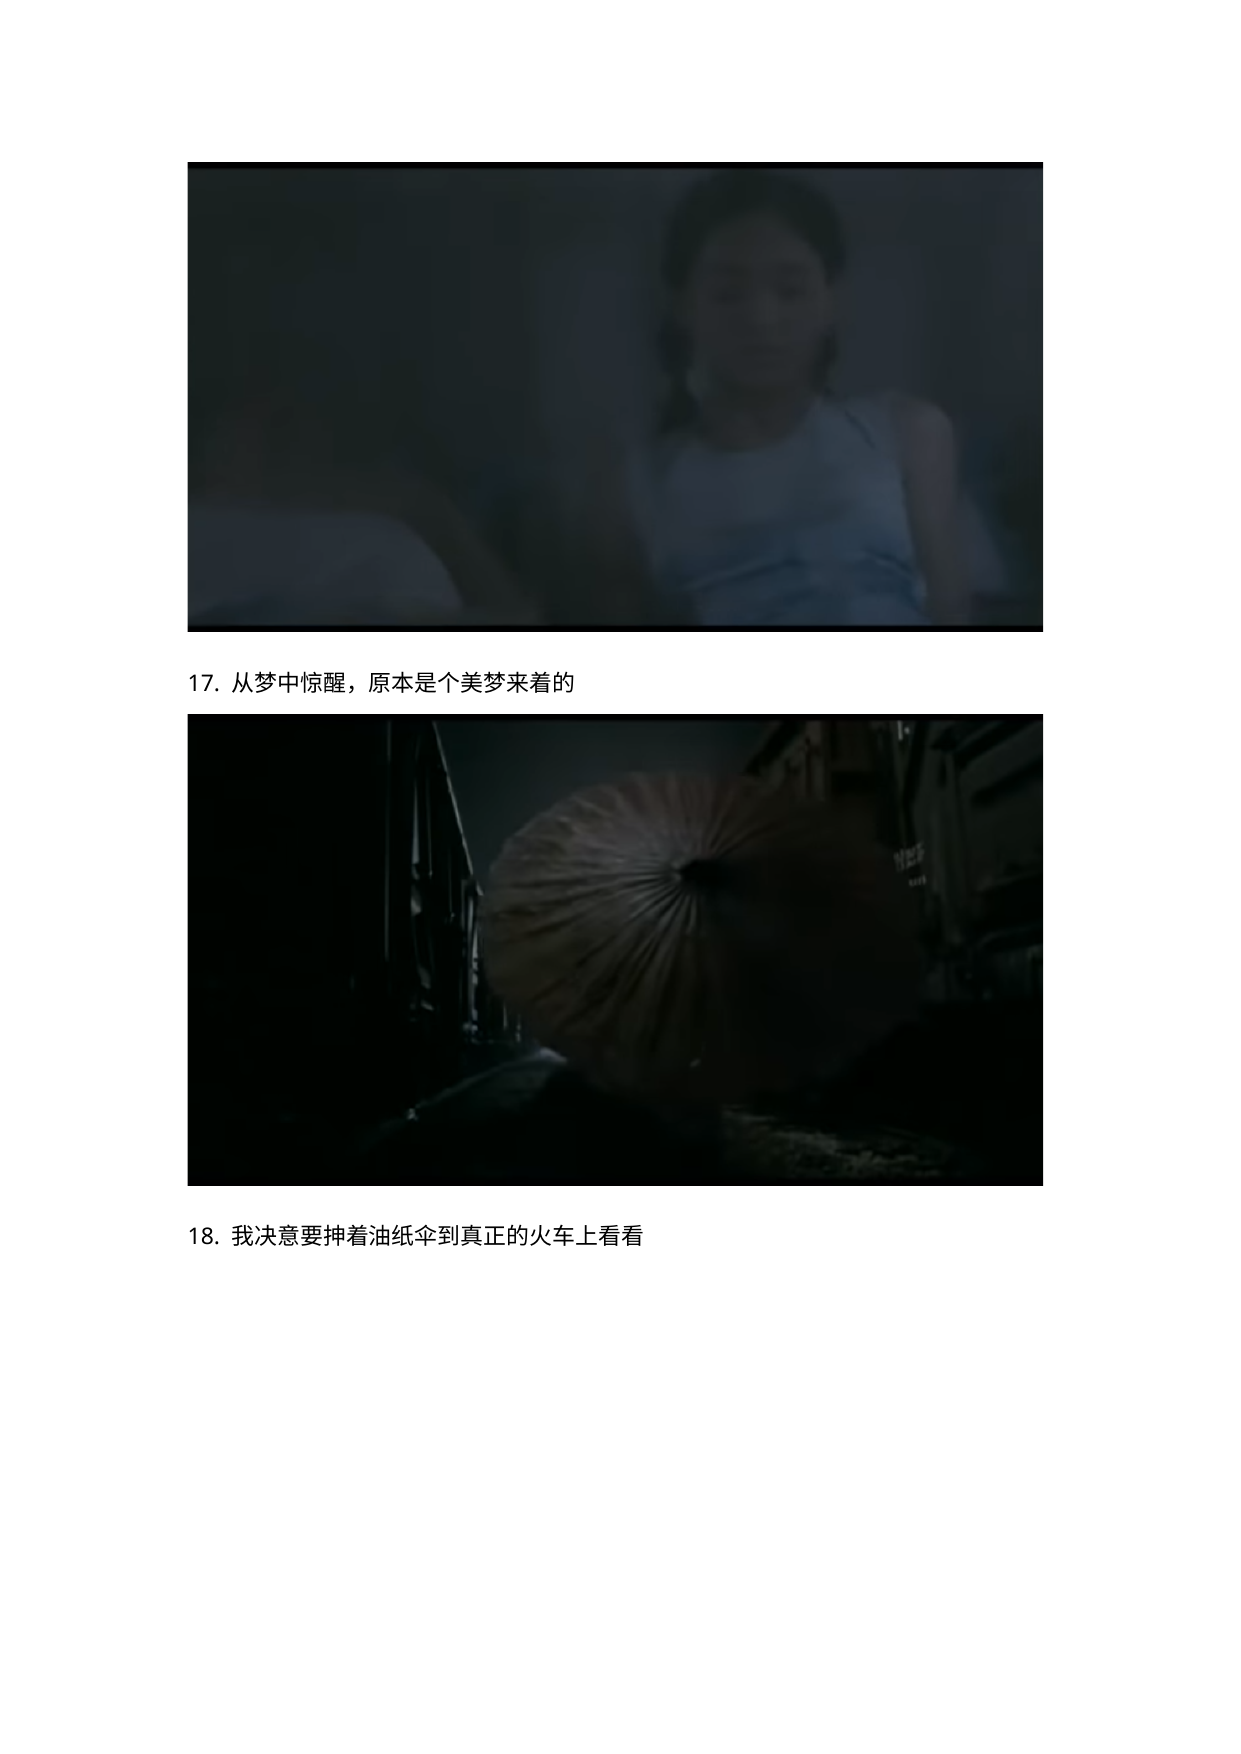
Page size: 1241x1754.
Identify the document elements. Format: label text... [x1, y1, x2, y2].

list 从梦中惊醒，原本是个美梦来着的 [187, 649, 1053, 714]
list 我决意要抻着油纸伞到真正的火车上看看 [187, 1202, 1053, 1267]
picture [187, 162, 1044, 632]
picture [187, 714, 1044, 1186]
